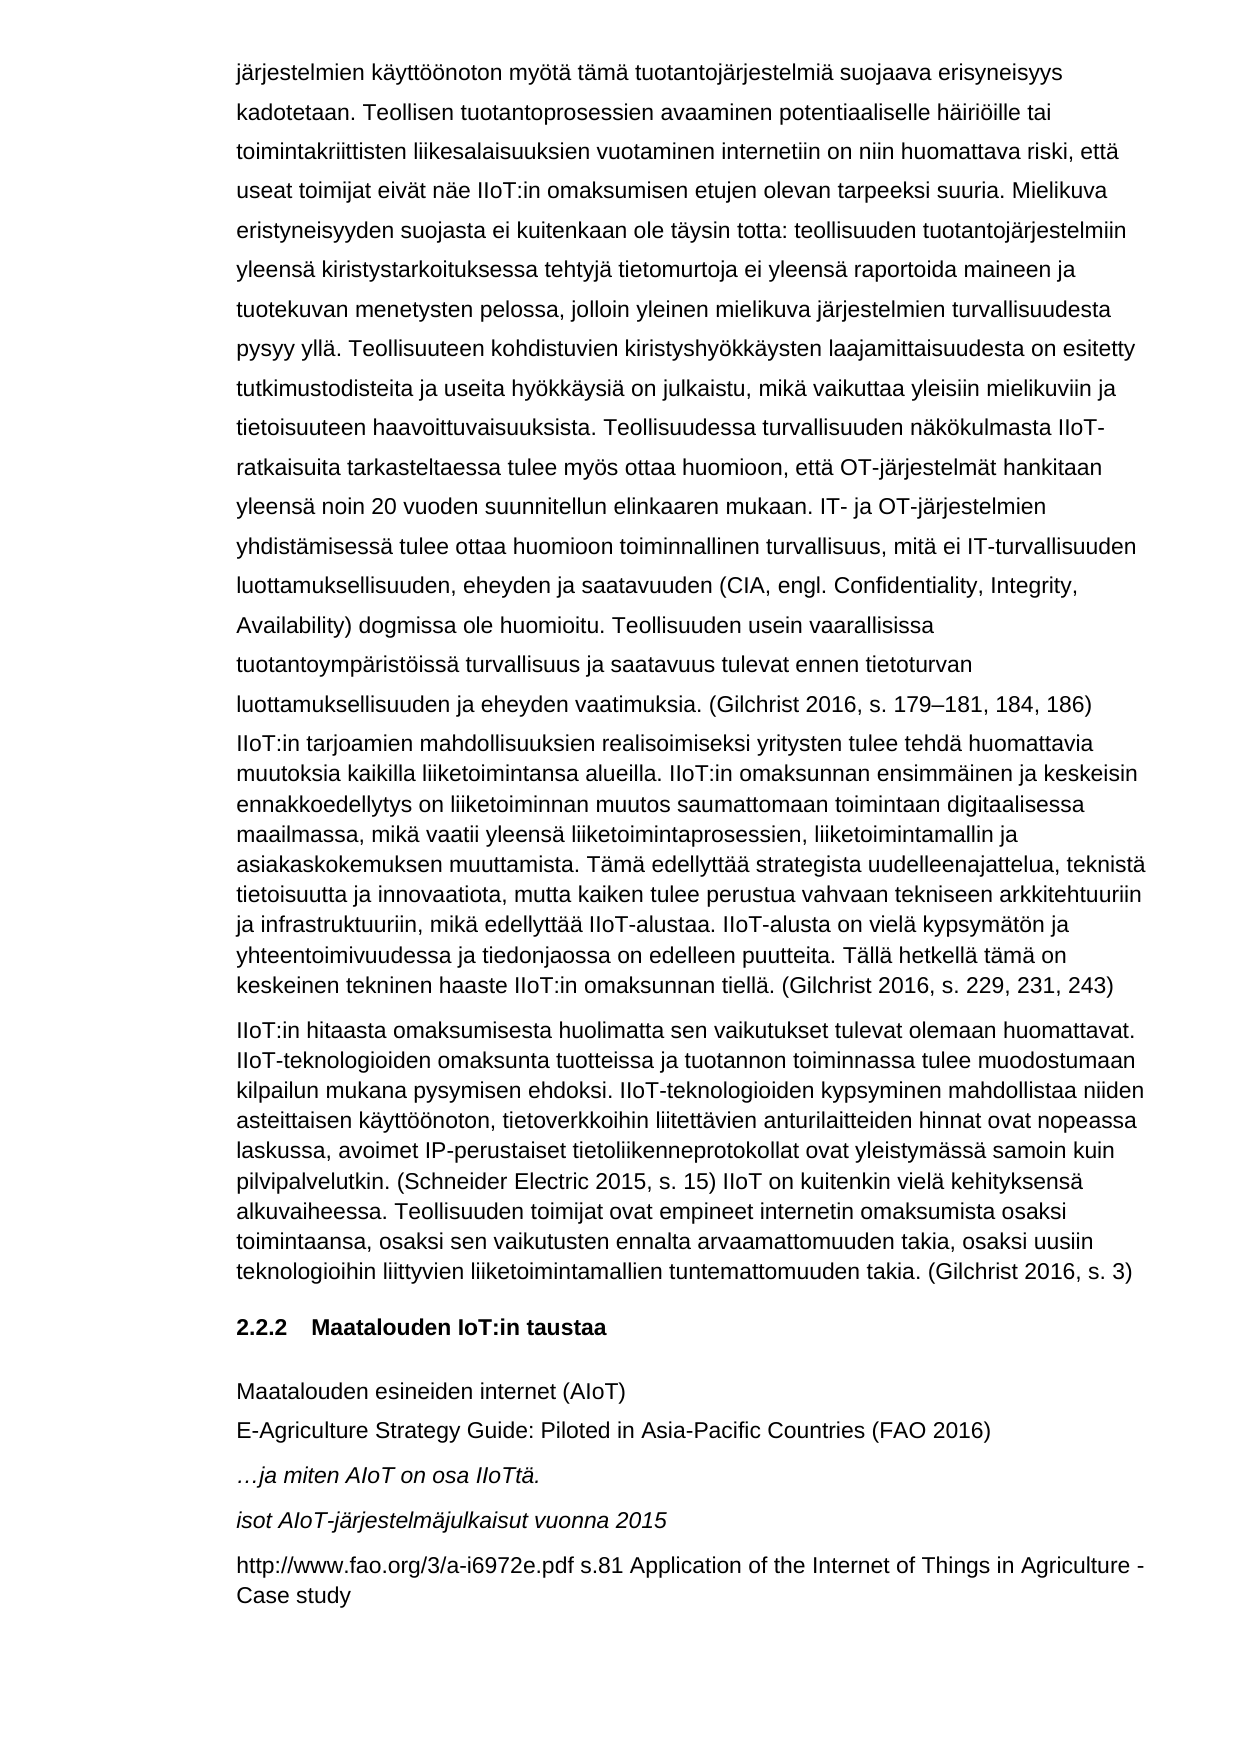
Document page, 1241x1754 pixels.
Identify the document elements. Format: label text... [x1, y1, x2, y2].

text IIoT:in tarjoamien mahdollisuuksien realisoimiseksi yritysten tulee tehdä huomattavia muutoksia kaikilla liiketoimintansa alueilla. IIoT:in omaksunnan ensimmäinen ja keskeisin ennakkoedellytys on liiketoiminnan muutos saumattomaan toimintaan digitaalisessa maailmassa, mikä vaatii yleensä liiketoimintaprosessien, liiketoimintamallin ja asiakaskokemuksen muuttamista. Tämä edellyttää strategista uudelleenajattelua, teknistä tietoisuutta ja innovaatiota, mutta kaiken tulee perustua vahvaan tekniseen arkkitehtuuriin ja infrastruktuuriin, mikä edellyttää IIoT-alustaa. IIoT-alusta on vielä kypsymätön ja yhteentoimivuudessa ja tiedonjaossa on edelleen puutteita. Tällä hetkellä tämä on keskeinen tekninen haaste IIoT:in omaksunnan tiellä. (Gilchrist 2016, s. 229, 231, 243) [236, 730, 1152, 998]
text http://www.fao.org/3/a-i6972e.pdf s.81 Application of the Internet of Things in Agriculture - Case study [236, 1552, 1152, 1608]
text E-Agriculture Strategy Guide: Piloted in Asia-Pacific Countries (FAO 2016) [236, 1417, 1152, 1444]
text IIoT:in hitaasta omaksumisesta huolimatta sen vaikutukset tulevat olemaan huomattavat. IIoT-teknologioiden omaksunta tuotteissa ja tuotannon toiminnassa tulee muodostumaan kilpailun mukana pysymisen ehdoksi. IIoT-teknologioiden kypsyminen mahdollistaa niiden asteittaisen käyttöönoton, tietoverkkoihin liitettävien anturilaitteiden hinnat ovat nopeassa laskussa, avoimet IP-perustaiset tietoliikenneprotokollat ovat yleistymässä samoin kuin pilvipalvelutkin. (Schneider Electric 2015, s. 15) IIoT on kuitenkin vielä kehityksensä alkuvaiheessa. Teollisuuden toimijat ovat empineet internetin omaksumista osaksi toimintaansa, osaksi sen vaikutusten ennalta arvaamattomuuden takia, osaksi uusiin teknologioihin liittyvien liiketoimintamallien tuntemattomuuden takia. (Gilchrist 2016, s. 3) [236, 1017, 1152, 1285]
text …ja miten AIoT on osa IIoTtä. [236, 1462, 1152, 1489]
text isot AIoT-järjestelmäjulkaisut vuonna 2015 [236, 1507, 1152, 1533]
subtitle Maatalouden IoT:in taustaa [236, 1313, 1152, 1340]
